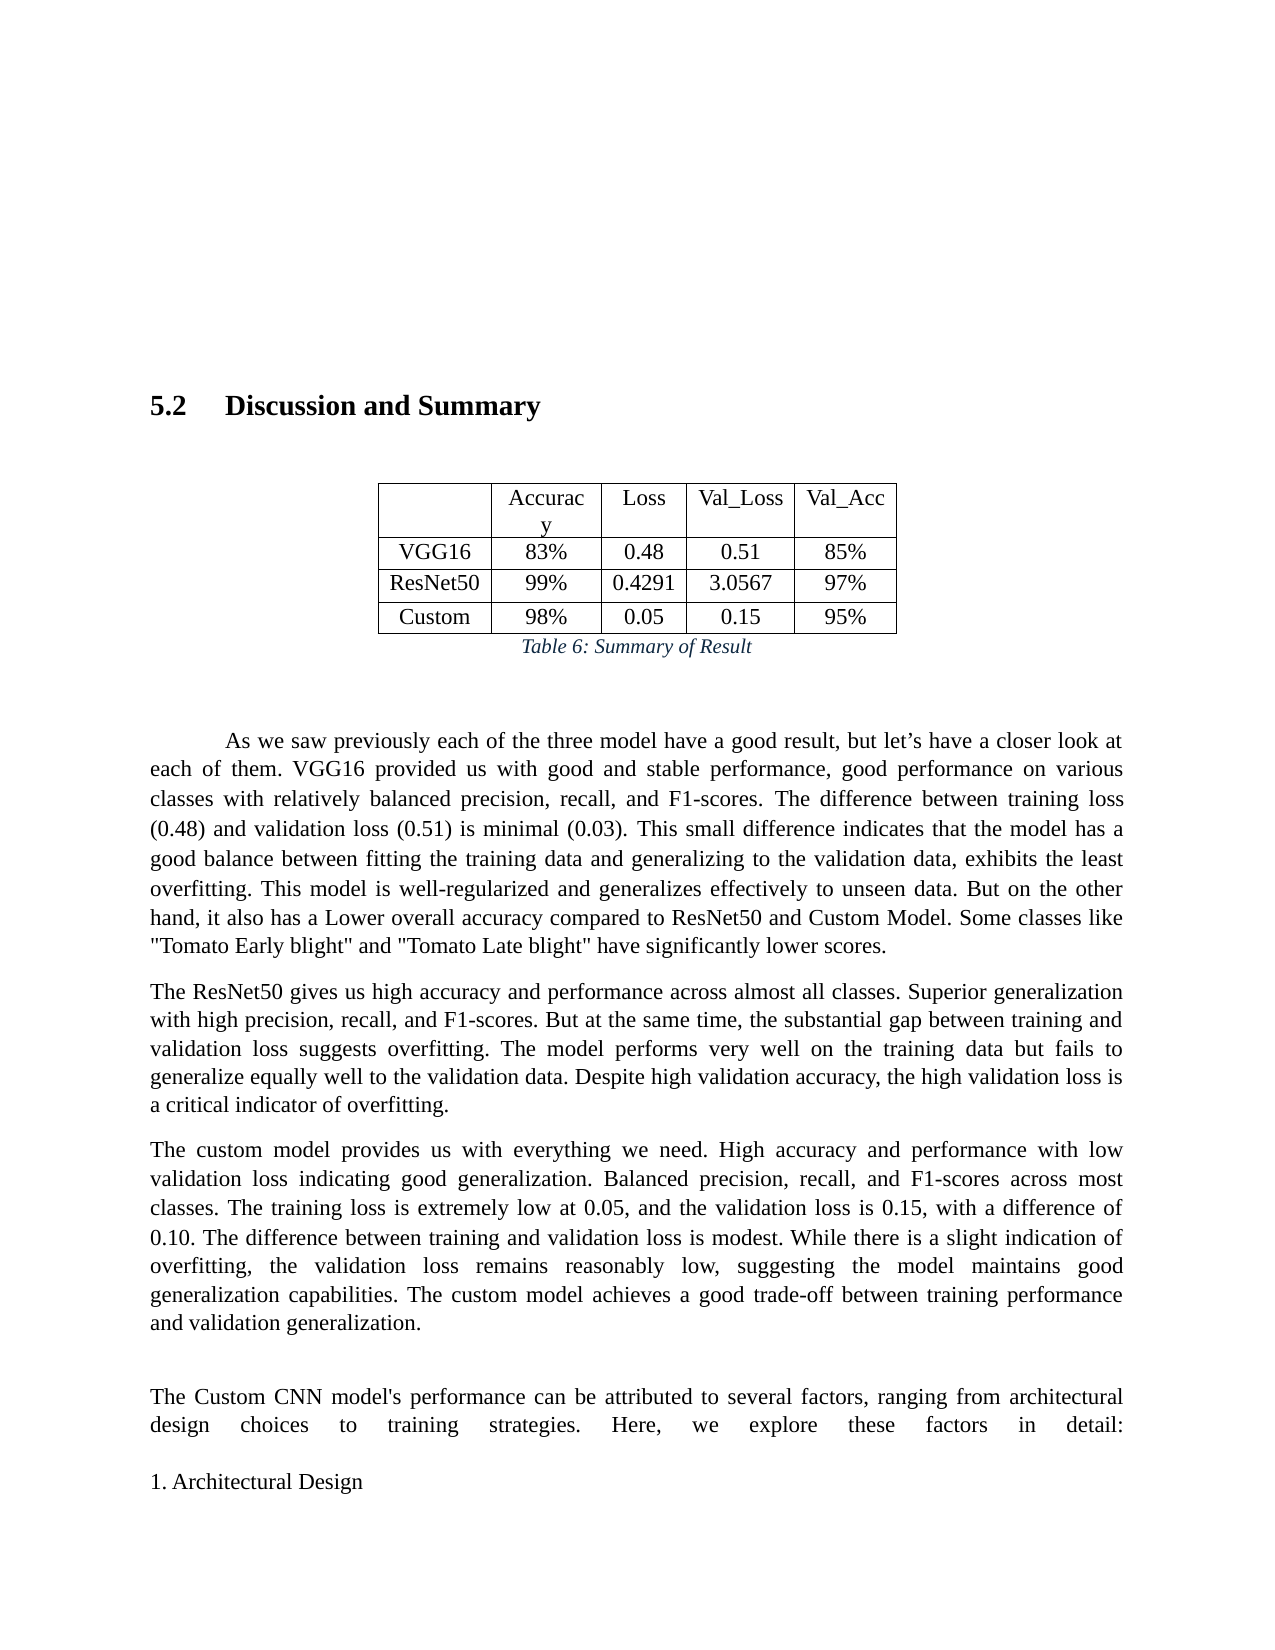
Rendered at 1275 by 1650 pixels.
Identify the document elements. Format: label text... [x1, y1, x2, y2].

table_header Loss [602, 484, 686, 537]
table_cell 85% [795, 538, 896, 568]
table_cell 0.51 [687, 538, 794, 568]
table_cell 97% [795, 570, 896, 602]
table_cell 0.48 [602, 538, 686, 568]
text The ResNet50 gives us high accuracy and performance across almost all classes. Superior generalization with high precision, recall, and F1-scores. But at the same time, the substantial gap between training and validation loss suggests overfitting. The model performs very well on the training data but fails to generalize equally well to the validation data. Despite high validation accuracy, the high validation loss is a critical indicator of overfitting. [150, 978, 1125, 1118]
table_cell Custom [379, 603, 491, 633]
text The Custom CNN model's performance can be attributed to several factors, ranging from architectural design choices to training strategies. Here, we explore these factors in detail: 1. Architectural Design [150, 1354, 1125, 1494]
text Table 6: Summary of Result [150, 634, 1125, 658]
table_cell 0.4291 [602, 570, 686, 602]
table_cell ResNet50 [379, 570, 491, 602]
table_cell 0.15 [687, 603, 794, 633]
table_cell 98% [492, 603, 601, 633]
table_cell 95% [795, 603, 896, 633]
text The custom model provides us with everything we need. High accuracy and performance with low validation loss indicating good generalization. Balanced precision, recall, and F1-scores across most classes. The training loss is extremely low at 0.05, and the validation loss is 0.15, with a difference of 0.10. The difference between training and validation loss is modest. While there is a slight indication of overfitting, the validation loss remains reasonably low, suggesting the model maintains good generalization capabilities. The custom model achieves a good trade-off between training performance and validation generalization. [150, 1137, 1125, 1336]
table_header [379, 484, 491, 537]
table_cell 3.0567 [687, 570, 794, 602]
text As we saw previously each of the three model have a good result, but let’s have a closer look at each of them. VGG16 provided us with good and stable performance, good performance on various classes with relatively balanced precision, recall, and F1-scores. The difference between training loss (0.48) and validation loss (0.51) is minimal (0.03). This small difference indicates that the model has a good balance between fitting the training data and generalizing to the validation data, exhibits the least overfitting. This model is well-regularized and generalizes effectively to unseen data. But on the other hand, it also has a Lower overall accuracy compared to ResNet50 and Custom Model. Some classes like "Tomato Early blight" and "Tomato Late blight" have significantly lower scores. [150, 727, 1125, 959]
table_cell 83% [492, 538, 601, 568]
table_cell 0.05 [602, 603, 686, 633]
subtitle 5.2 Discussion and Summary [150, 388, 1125, 422]
table_header Val_Acc [795, 484, 896, 537]
table_header Val_Loss [687, 484, 794, 537]
table_header Accuracy [492, 484, 601, 537]
table_cell 99% [492, 570, 601, 602]
table_cell VGG16 [379, 538, 491, 568]
